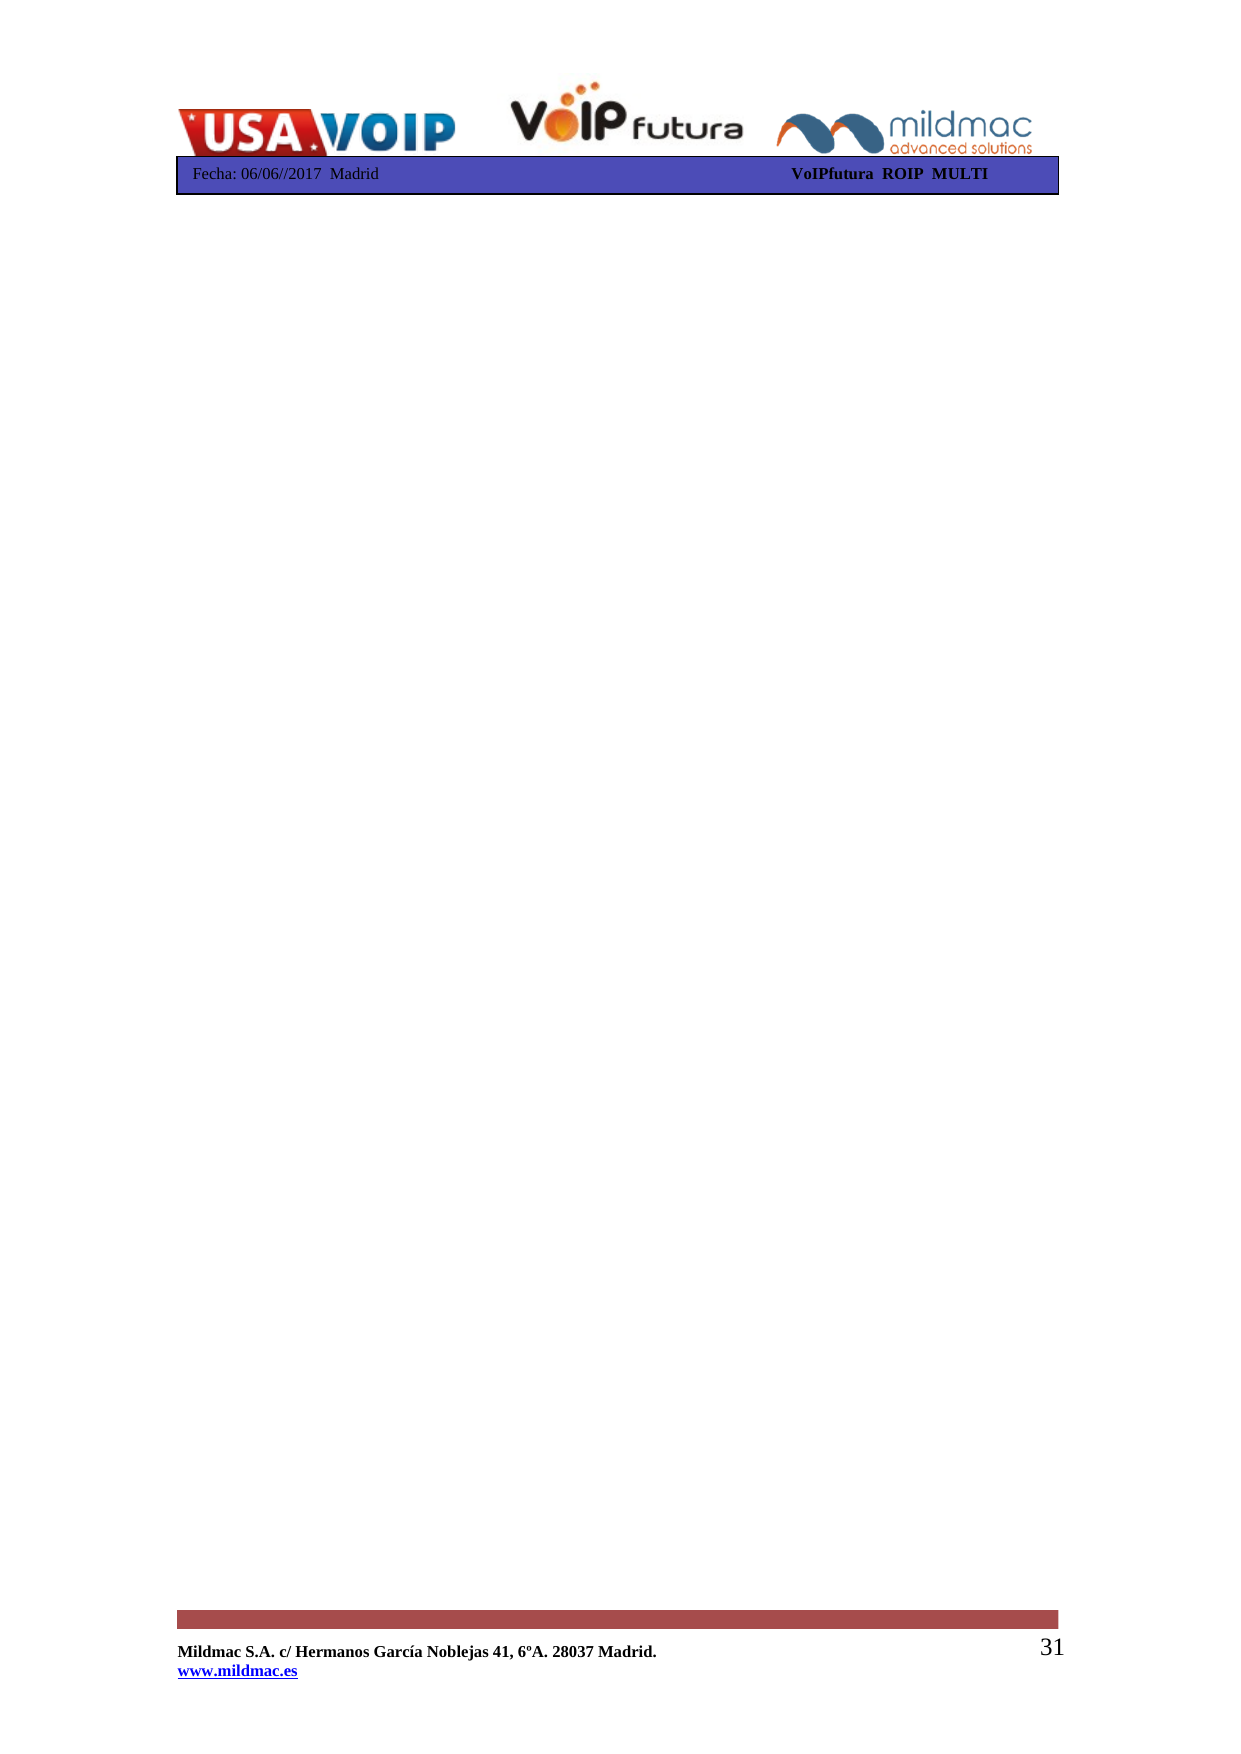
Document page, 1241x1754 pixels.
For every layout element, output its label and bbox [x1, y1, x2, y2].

picture [177, 109, 457, 156]
picture [497, 73, 754, 156]
picture [772, 108, 1038, 156]
